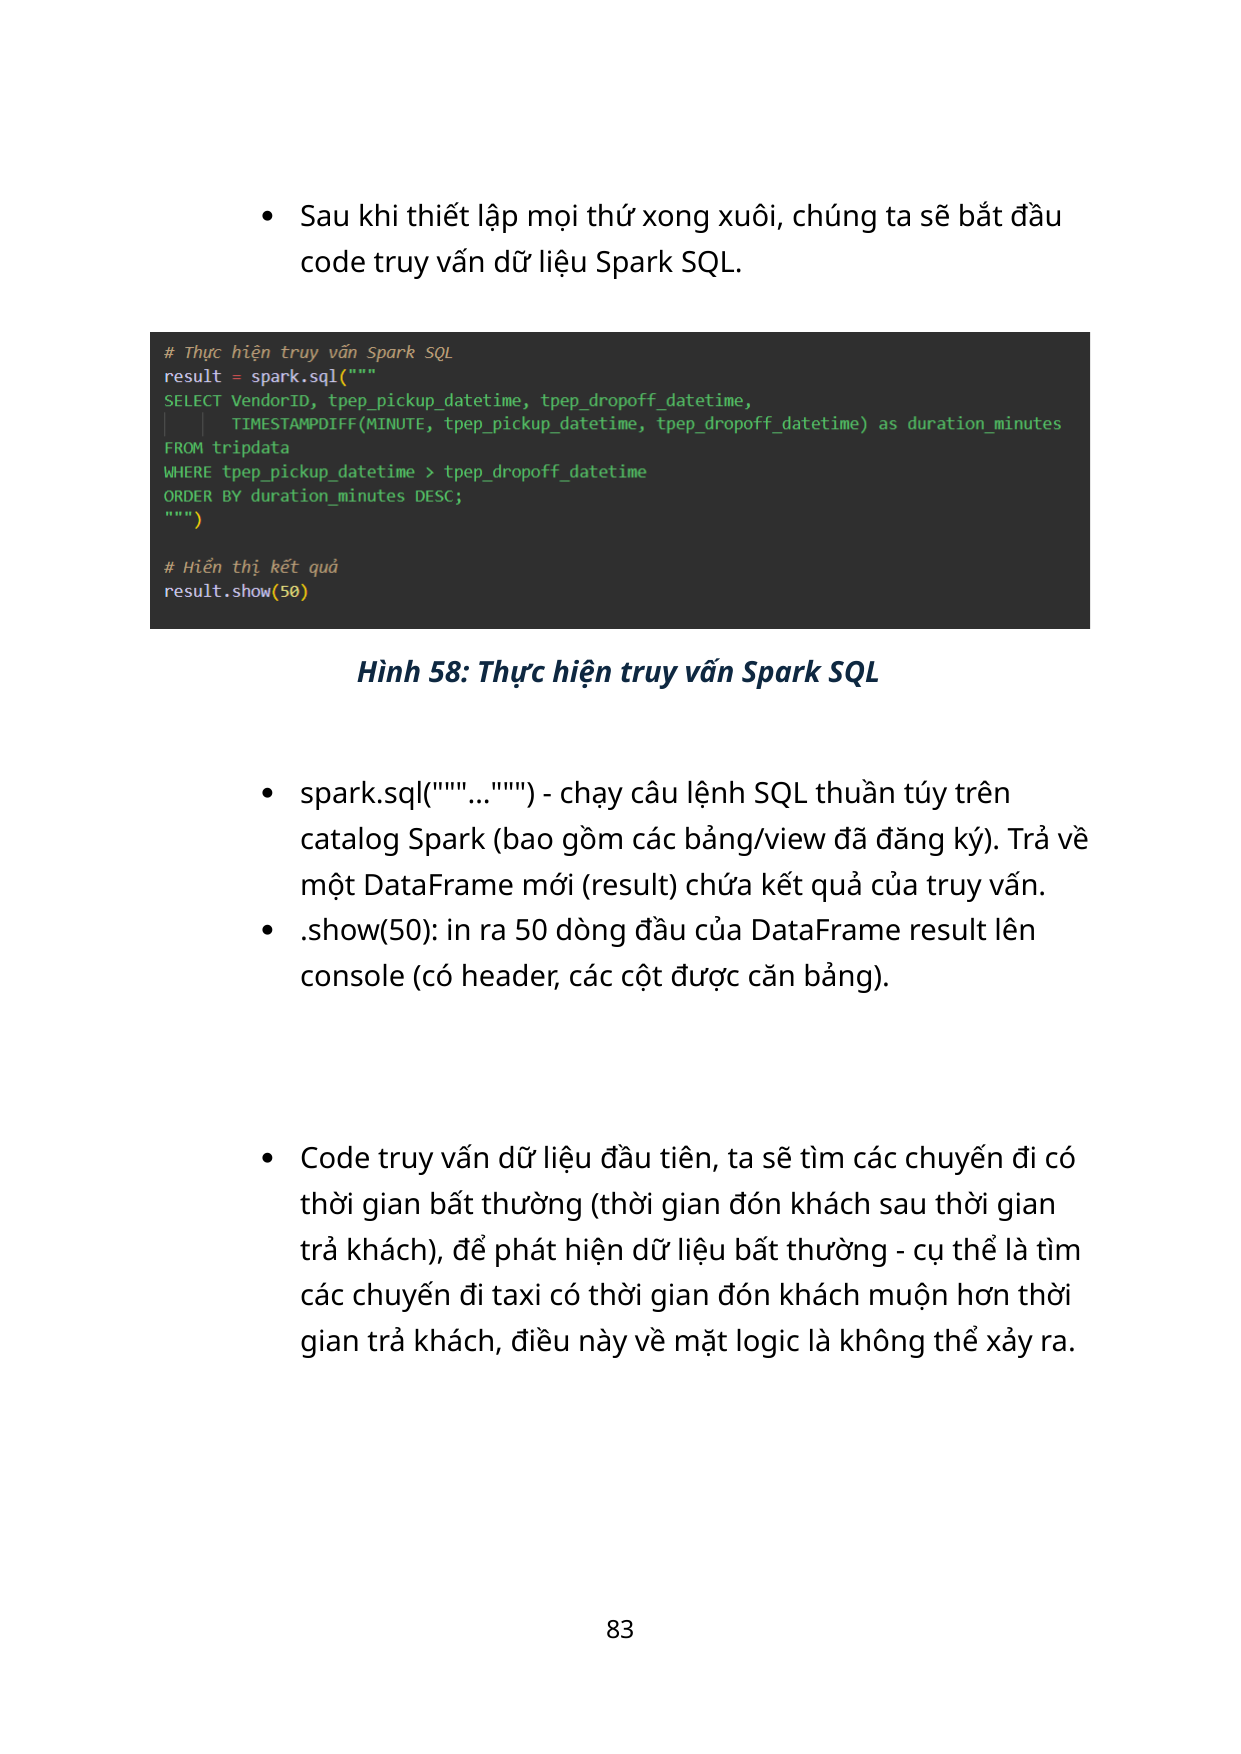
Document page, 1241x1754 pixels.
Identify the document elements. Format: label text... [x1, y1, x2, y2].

picture [150, 332, 1091, 629]
text Code truy vấn dữ liệu đầu tiên, ta sẽ tìm các chuyến đi có thời gian bất thường (thời gian đón khách sau thời gian trả khách), để phát hiện dữ liệu bất thường - cụ thể là tìm các chuyến đi taxi có thời gian đón khách muộn hơn thời gian trả khách, điều này về mặt logic là không thể xảy ra. [262, 1138, 1090, 1360]
text spark.sql("""…""") - chạy câu lệnh SQL thuần túy trên catalog Spark (bao gồm các bảng/view đã đăng ký). Trả về một DataFrame mới (result) chứa kết quả của truy vấn. [262, 773, 1090, 904]
text .show(50): in ra 50 dòng đầu của DataFrame result lên console (có header, các cột được căn bảng). [262, 909, 1090, 995]
text Sau khi thiết lập mọi thứ xong xuôi, chúng ta sẽ bắt đầu code truy vấn dữ liệu Spark SQL. [262, 196, 1090, 281]
